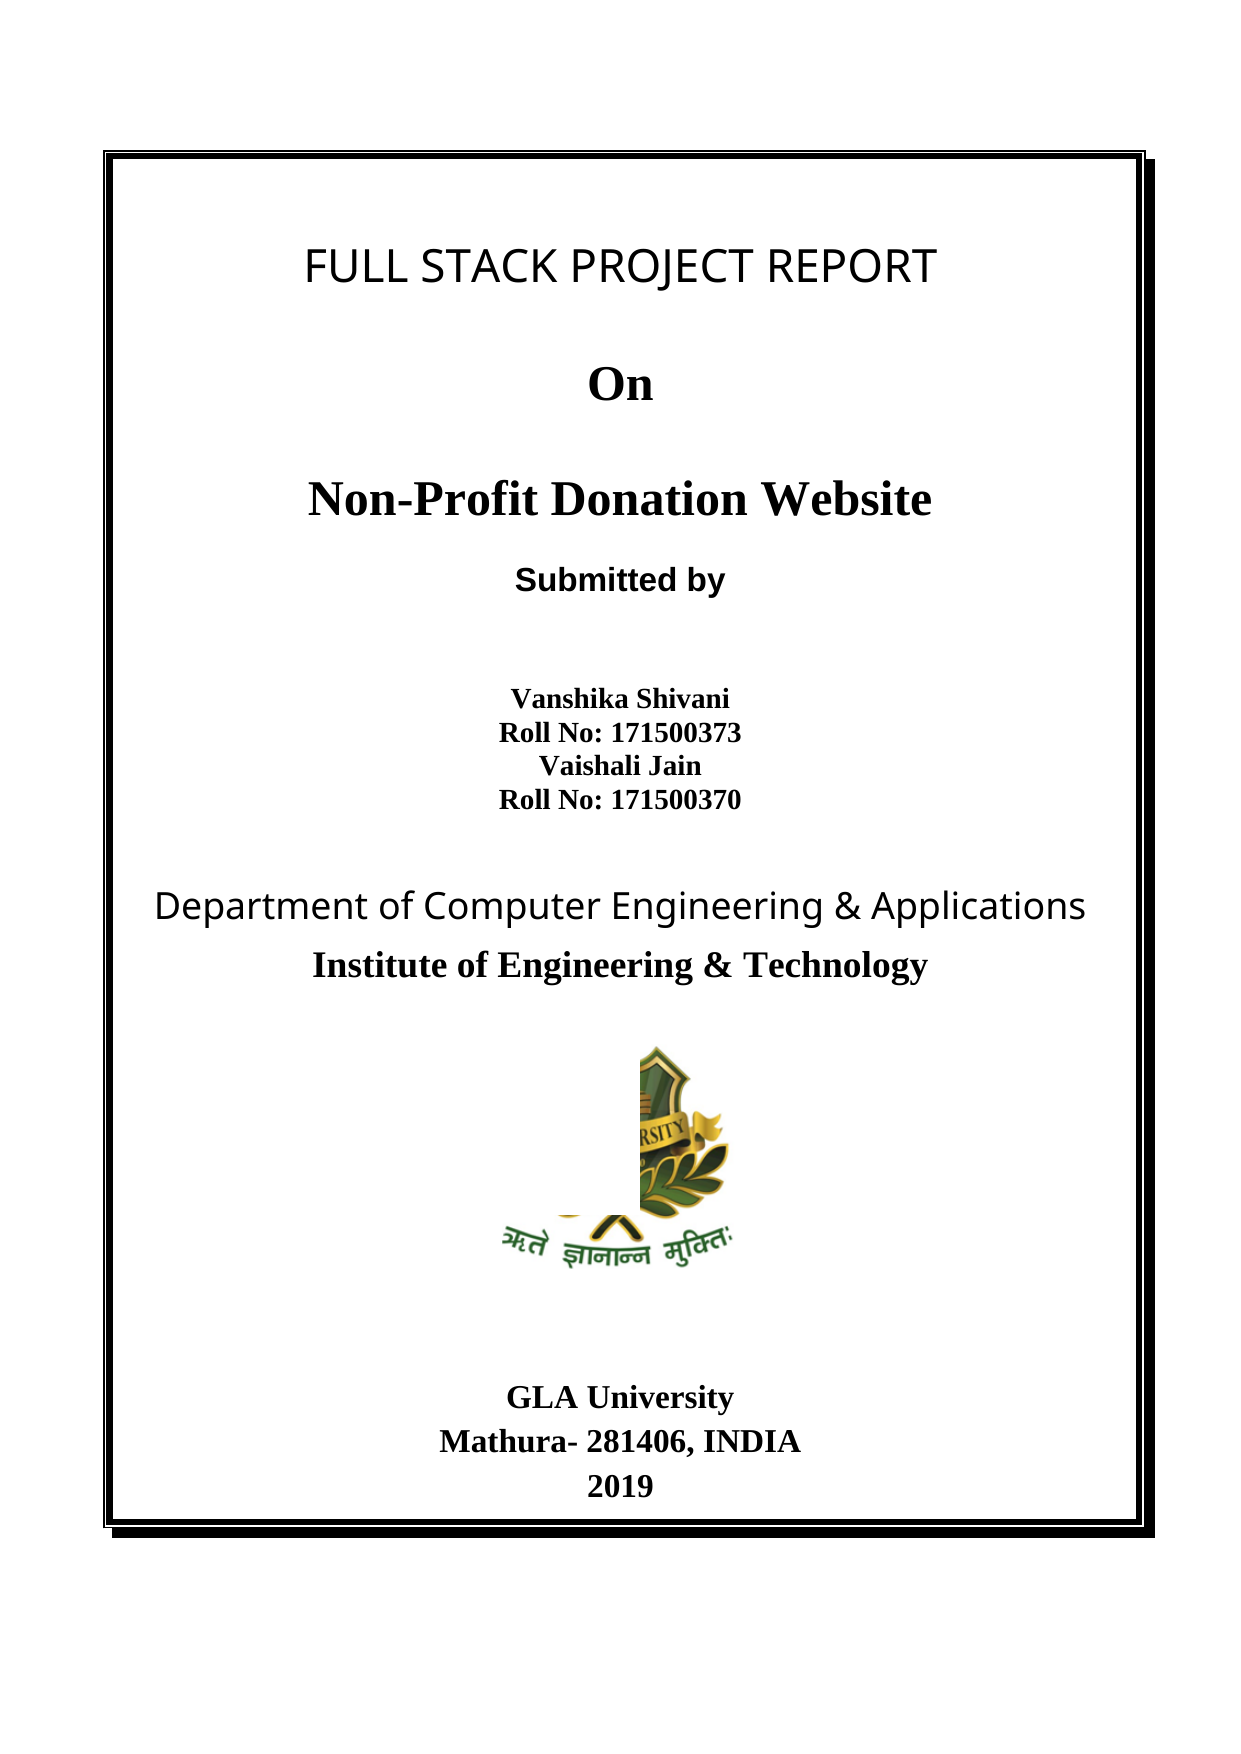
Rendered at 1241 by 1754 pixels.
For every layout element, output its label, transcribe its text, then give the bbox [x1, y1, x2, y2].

text Vanshika Shivani [113, 681, 1128, 715]
text Submitted by [113, 559, 1128, 598]
text Non-Profit Donation Website [113, 468, 1128, 526]
text FULL STACK PROJECT REPORT [113, 234, 1128, 296]
text Institute of Engineering & Technology [113, 933, 1136, 986]
text 2019 [113, 1457, 1136, 1519]
text On [113, 353, 1128, 411]
text Roll No: 171500370 [113, 782, 1128, 815]
text Department of Computer Engineering & Applications [113, 870, 1136, 930]
text GLA University [113, 1377, 1128, 1412]
picture [501, 1030, 739, 1272]
text Roll No: 171500373 [113, 715, 1128, 748]
text Mathura- 281406, INDIA [113, 1412, 1136, 1457]
text Vaishali Jain [113, 748, 1128, 782]
